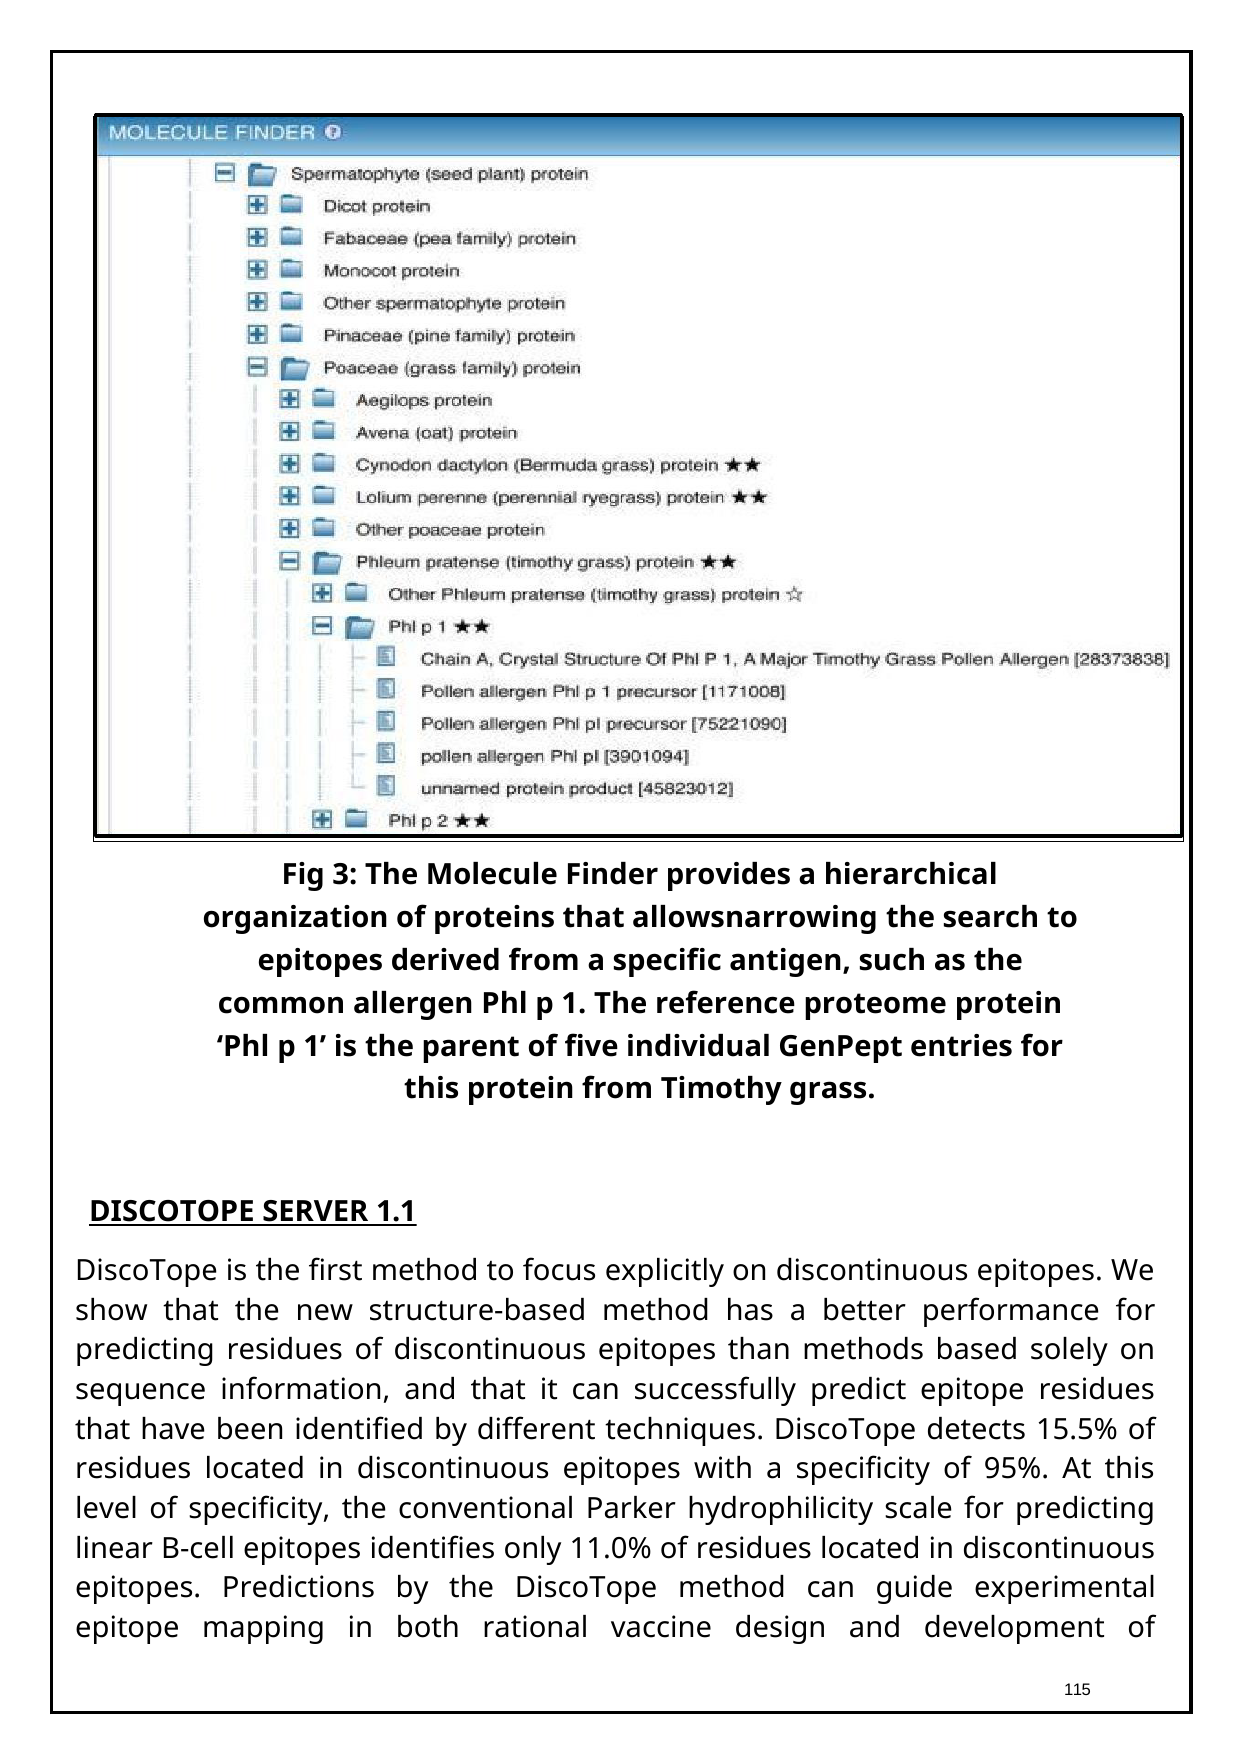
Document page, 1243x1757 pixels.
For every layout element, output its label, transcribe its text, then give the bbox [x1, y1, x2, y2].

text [75, 1249, 1157, 1646]
text DISCOTOPE SERVER 1.1 [62, 1190, 417, 1230]
text Fig 3: The Molecule Finder provides a hierarchical organization of proteins that allowsnarrowing the search to epitopes derived from a specific antigen, such as the common allergen Phl p 1. The reference proteome protein ‘Phl p 1’ is the parent of five individual GenPept entries for this protein from Timothy grass. [198, 854, 1081, 1107]
picture [97, 117, 1180, 834]
